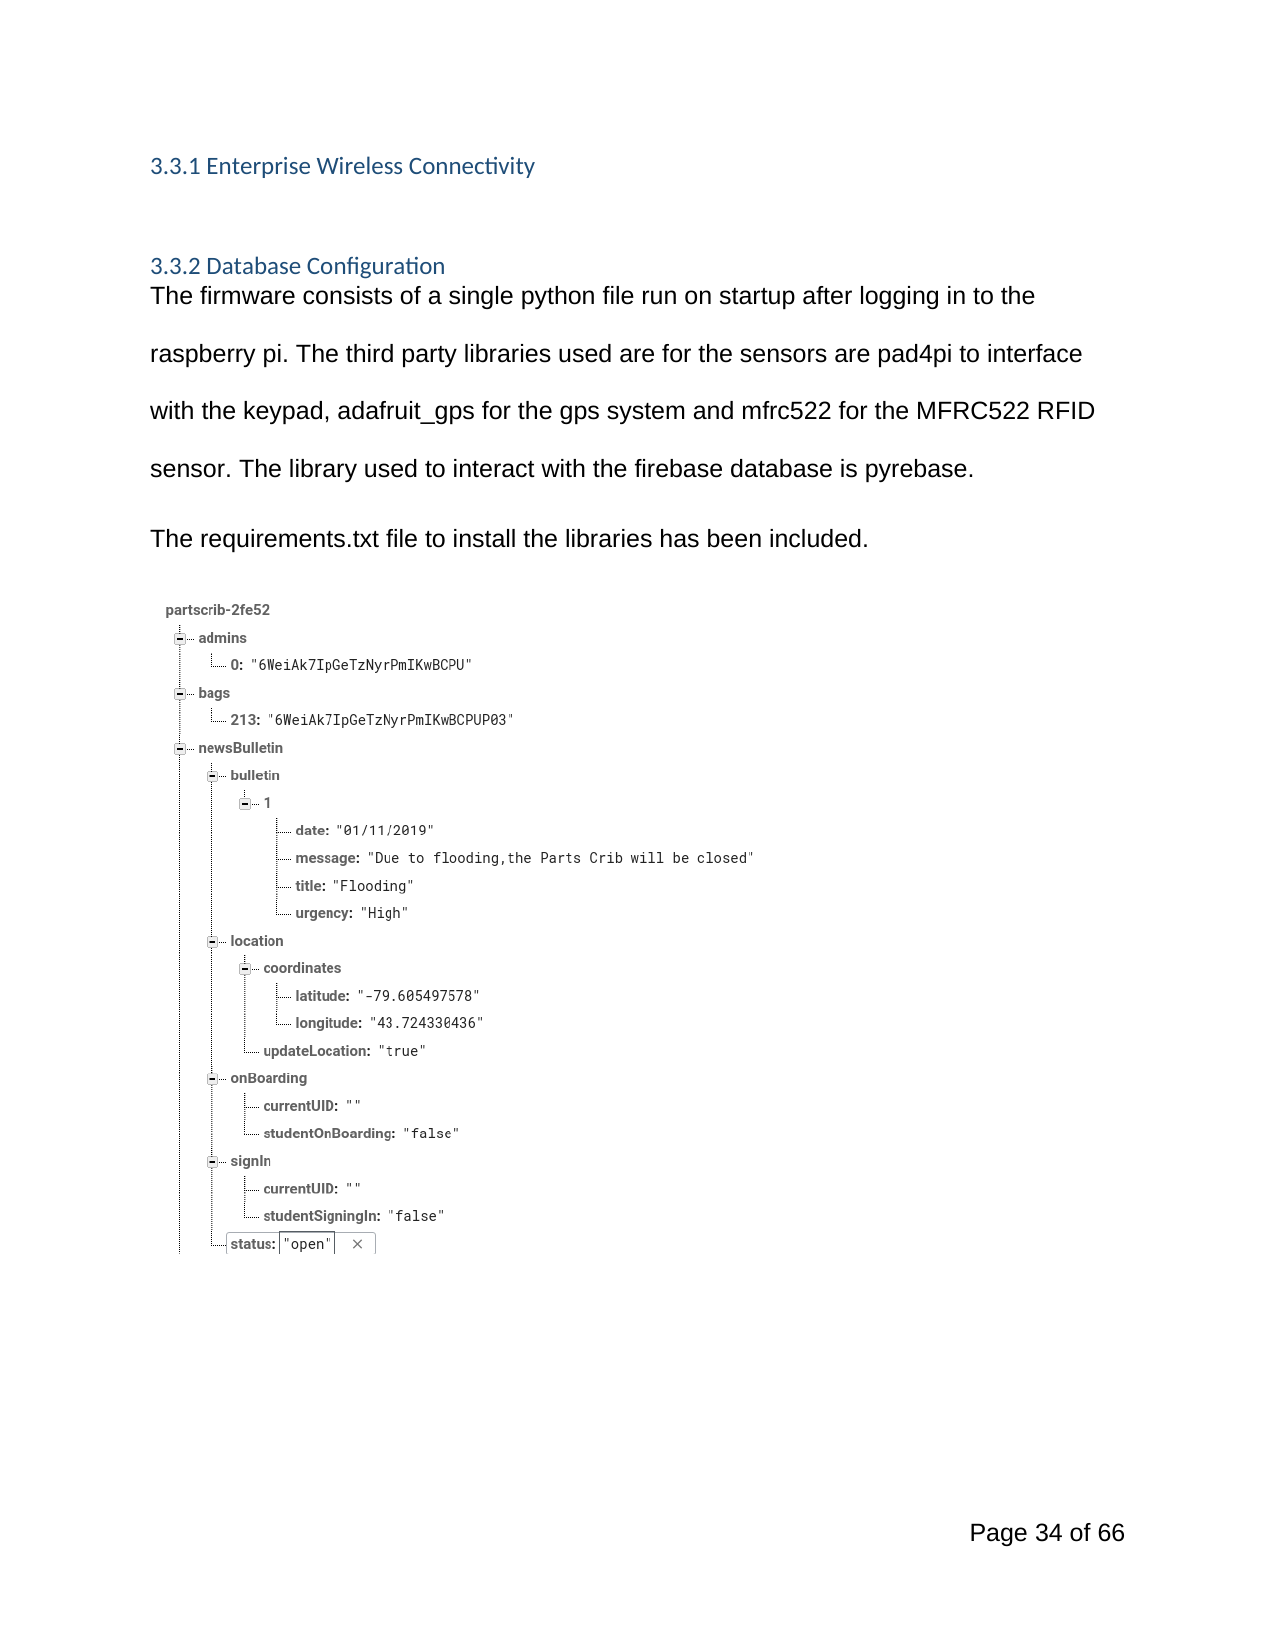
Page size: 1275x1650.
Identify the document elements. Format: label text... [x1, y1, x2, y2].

subtitle 3.3.2 Database Configuration [150, 251, 1125, 281]
picture [150, 593, 809, 1254]
text The firmware consists of a single python file run on startup after logging in to the raspberry pi. The third party libraries used are for the sensors are pad4pi to interface with the keypad, adafruit_gps for the gps system and mfrc522 for the MFRC522 RFID sensor. The library used to interact with the firebase database is pyrebase. [150, 281, 1125, 482]
subtitle 3.3.1 Enterprise Wireless Connectivity [150, 150, 1125, 181]
text The requirements.txt file to install the libraries has been included. [150, 523, 1125, 552]
